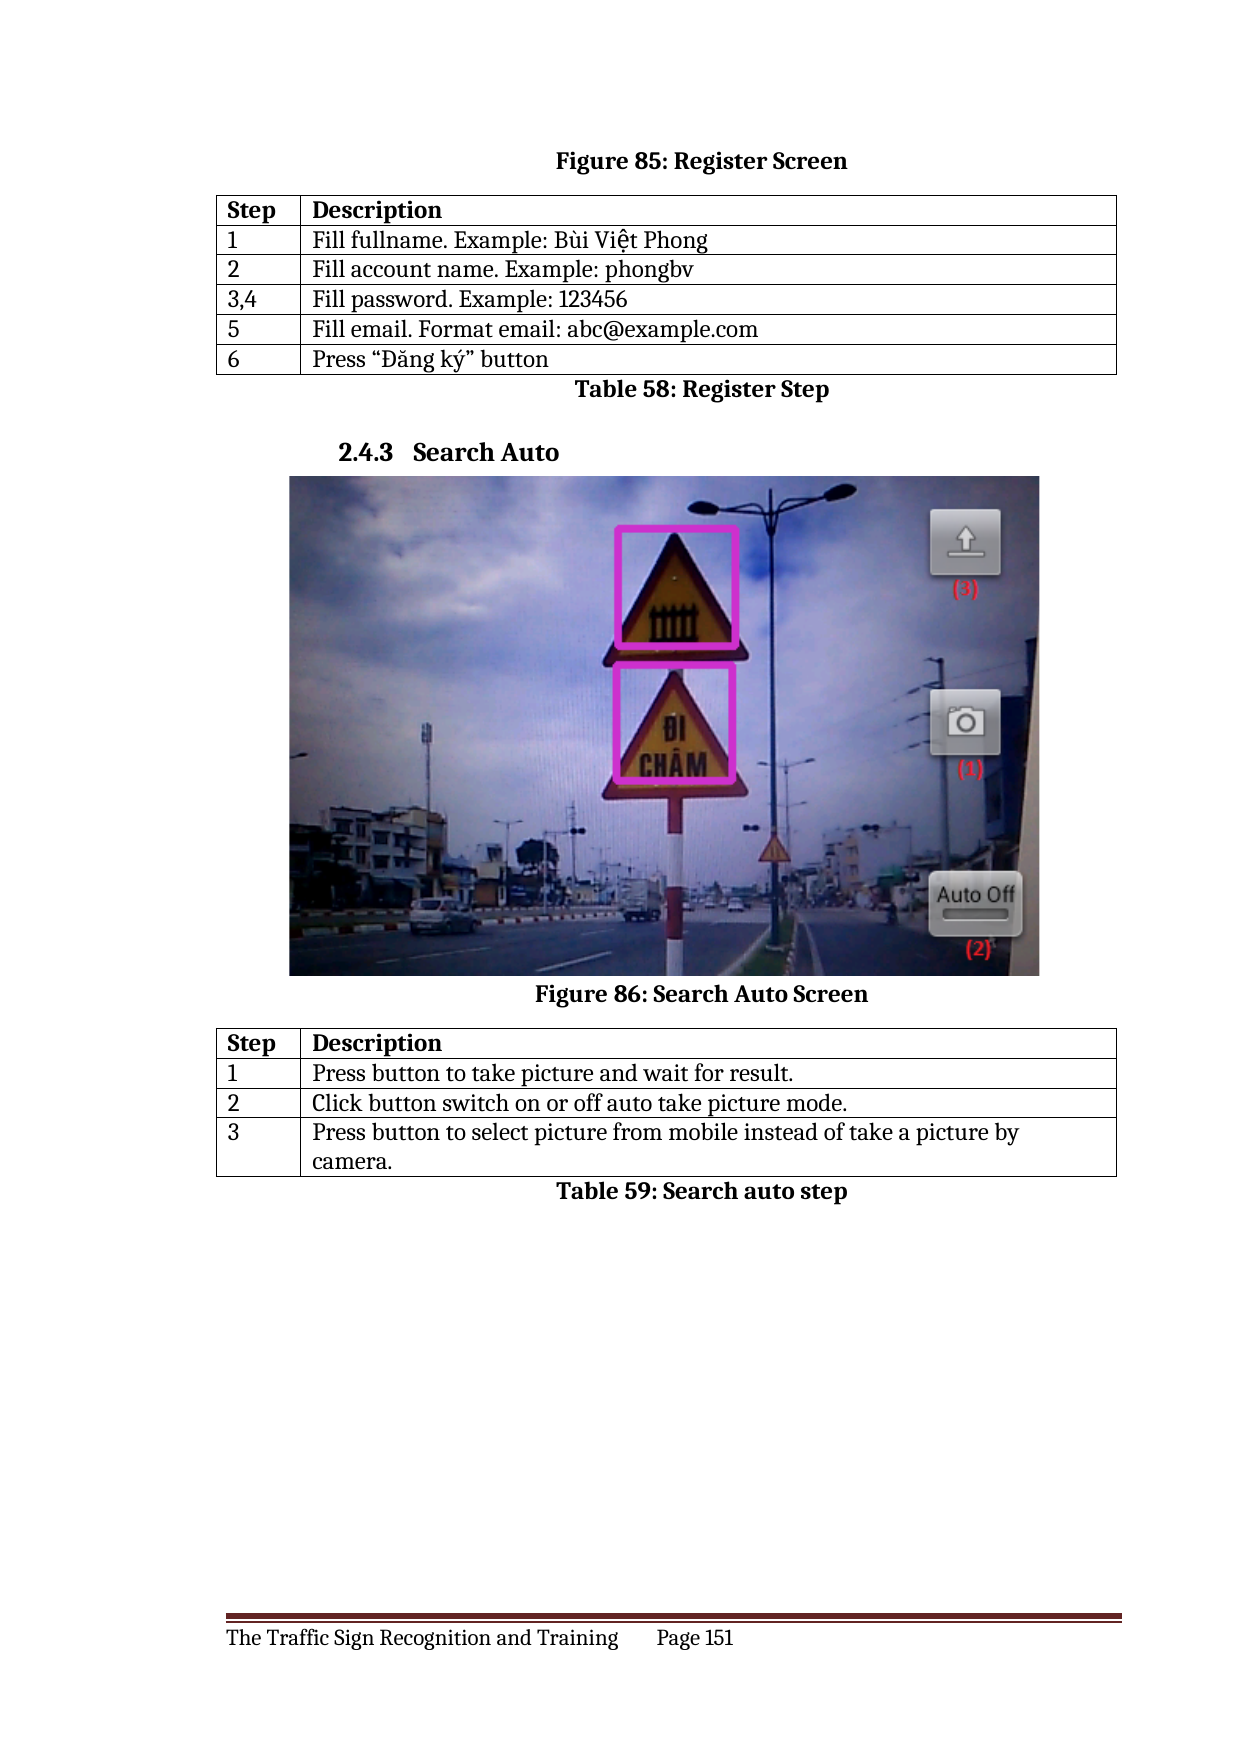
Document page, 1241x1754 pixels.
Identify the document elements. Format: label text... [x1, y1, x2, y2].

subtitle Search Auto [338, 437, 1122, 468]
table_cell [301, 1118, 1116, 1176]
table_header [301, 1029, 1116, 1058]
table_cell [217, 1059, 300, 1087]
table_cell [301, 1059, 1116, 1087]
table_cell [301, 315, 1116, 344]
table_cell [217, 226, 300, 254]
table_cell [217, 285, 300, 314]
list Table 58: Register Step [282, 374, 1122, 403]
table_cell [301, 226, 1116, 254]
list Table 59: Search auto step [282, 1177, 1122, 1206]
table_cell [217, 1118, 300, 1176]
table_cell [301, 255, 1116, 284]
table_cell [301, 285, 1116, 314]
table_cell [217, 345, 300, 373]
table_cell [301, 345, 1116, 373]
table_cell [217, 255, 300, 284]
picture [289, 476, 1040, 976]
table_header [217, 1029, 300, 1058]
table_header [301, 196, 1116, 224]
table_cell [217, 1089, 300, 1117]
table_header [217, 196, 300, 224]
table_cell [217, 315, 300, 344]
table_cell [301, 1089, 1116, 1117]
